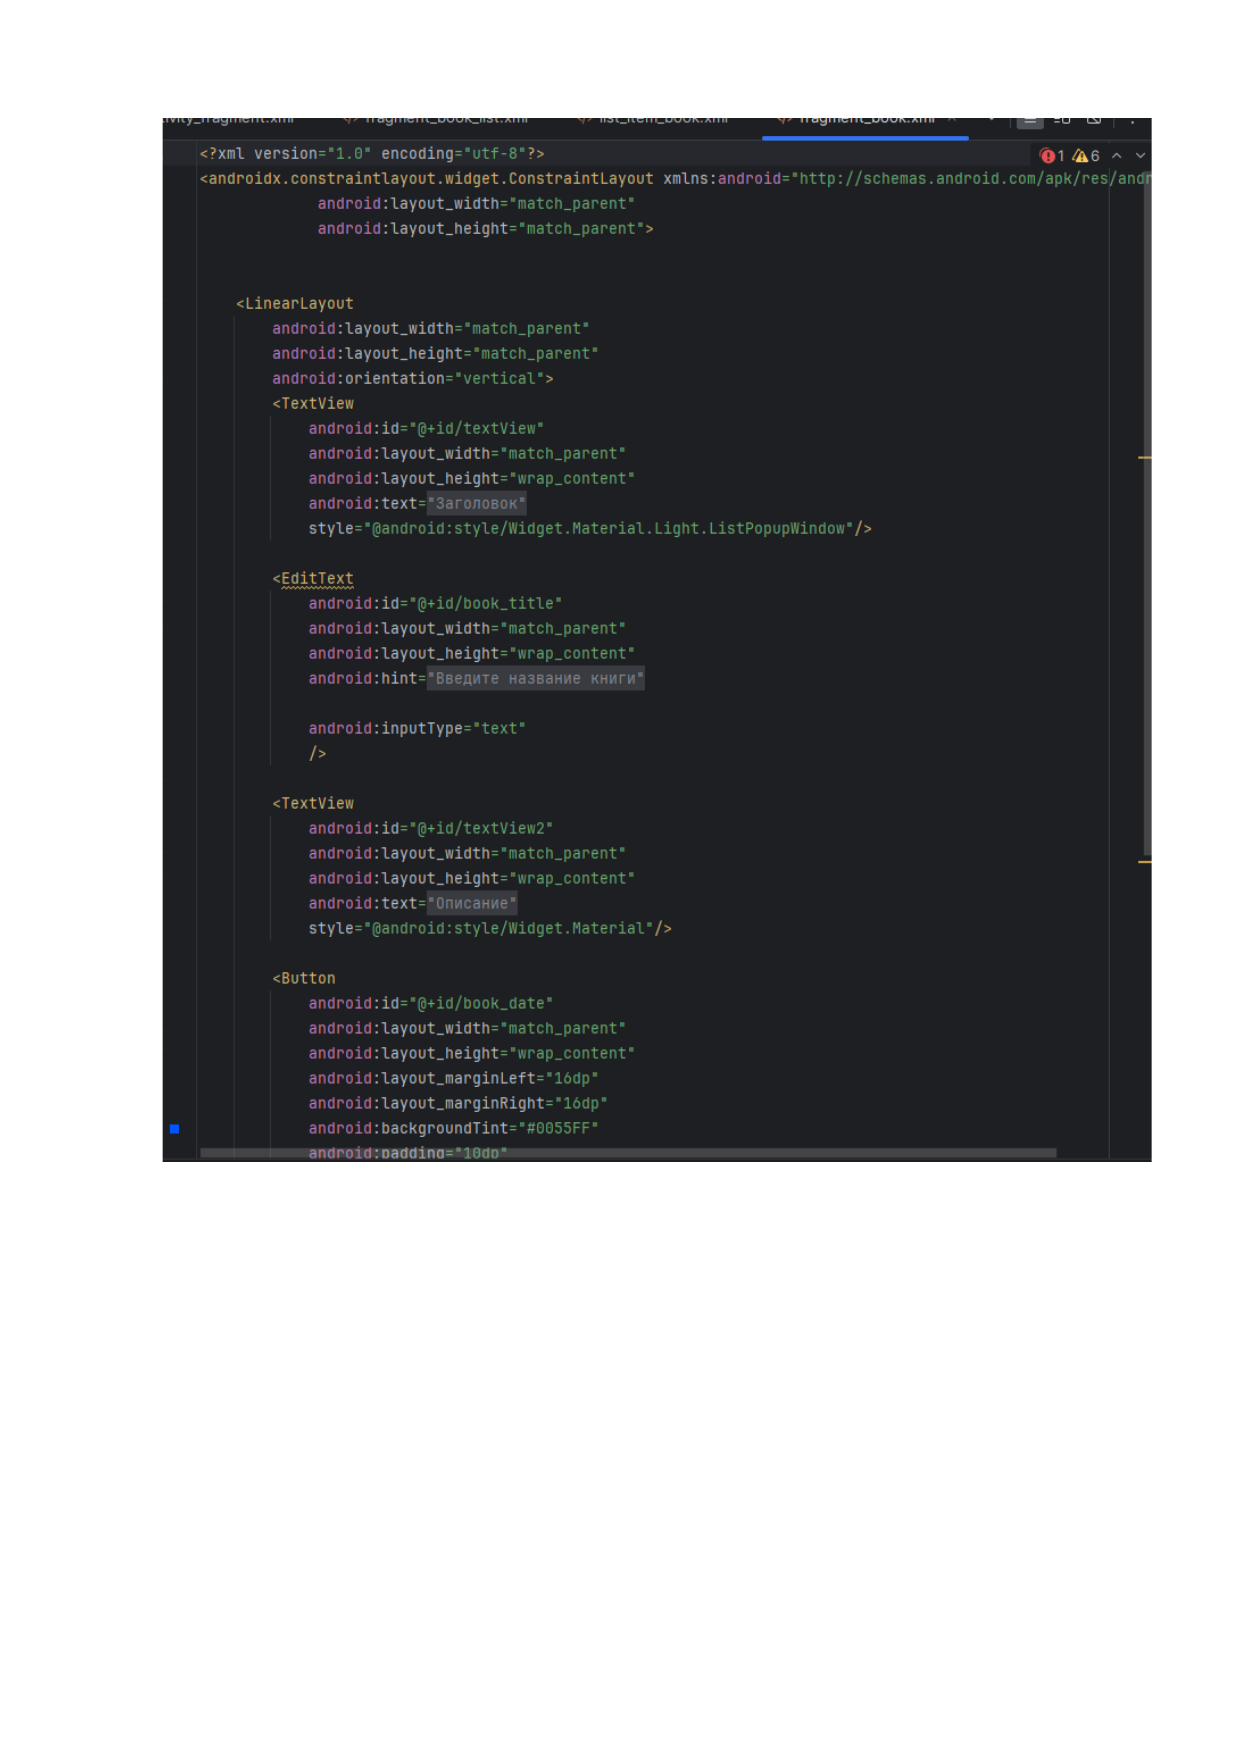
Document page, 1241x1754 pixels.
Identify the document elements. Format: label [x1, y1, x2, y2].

picture [162, 118, 1152, 1162]
